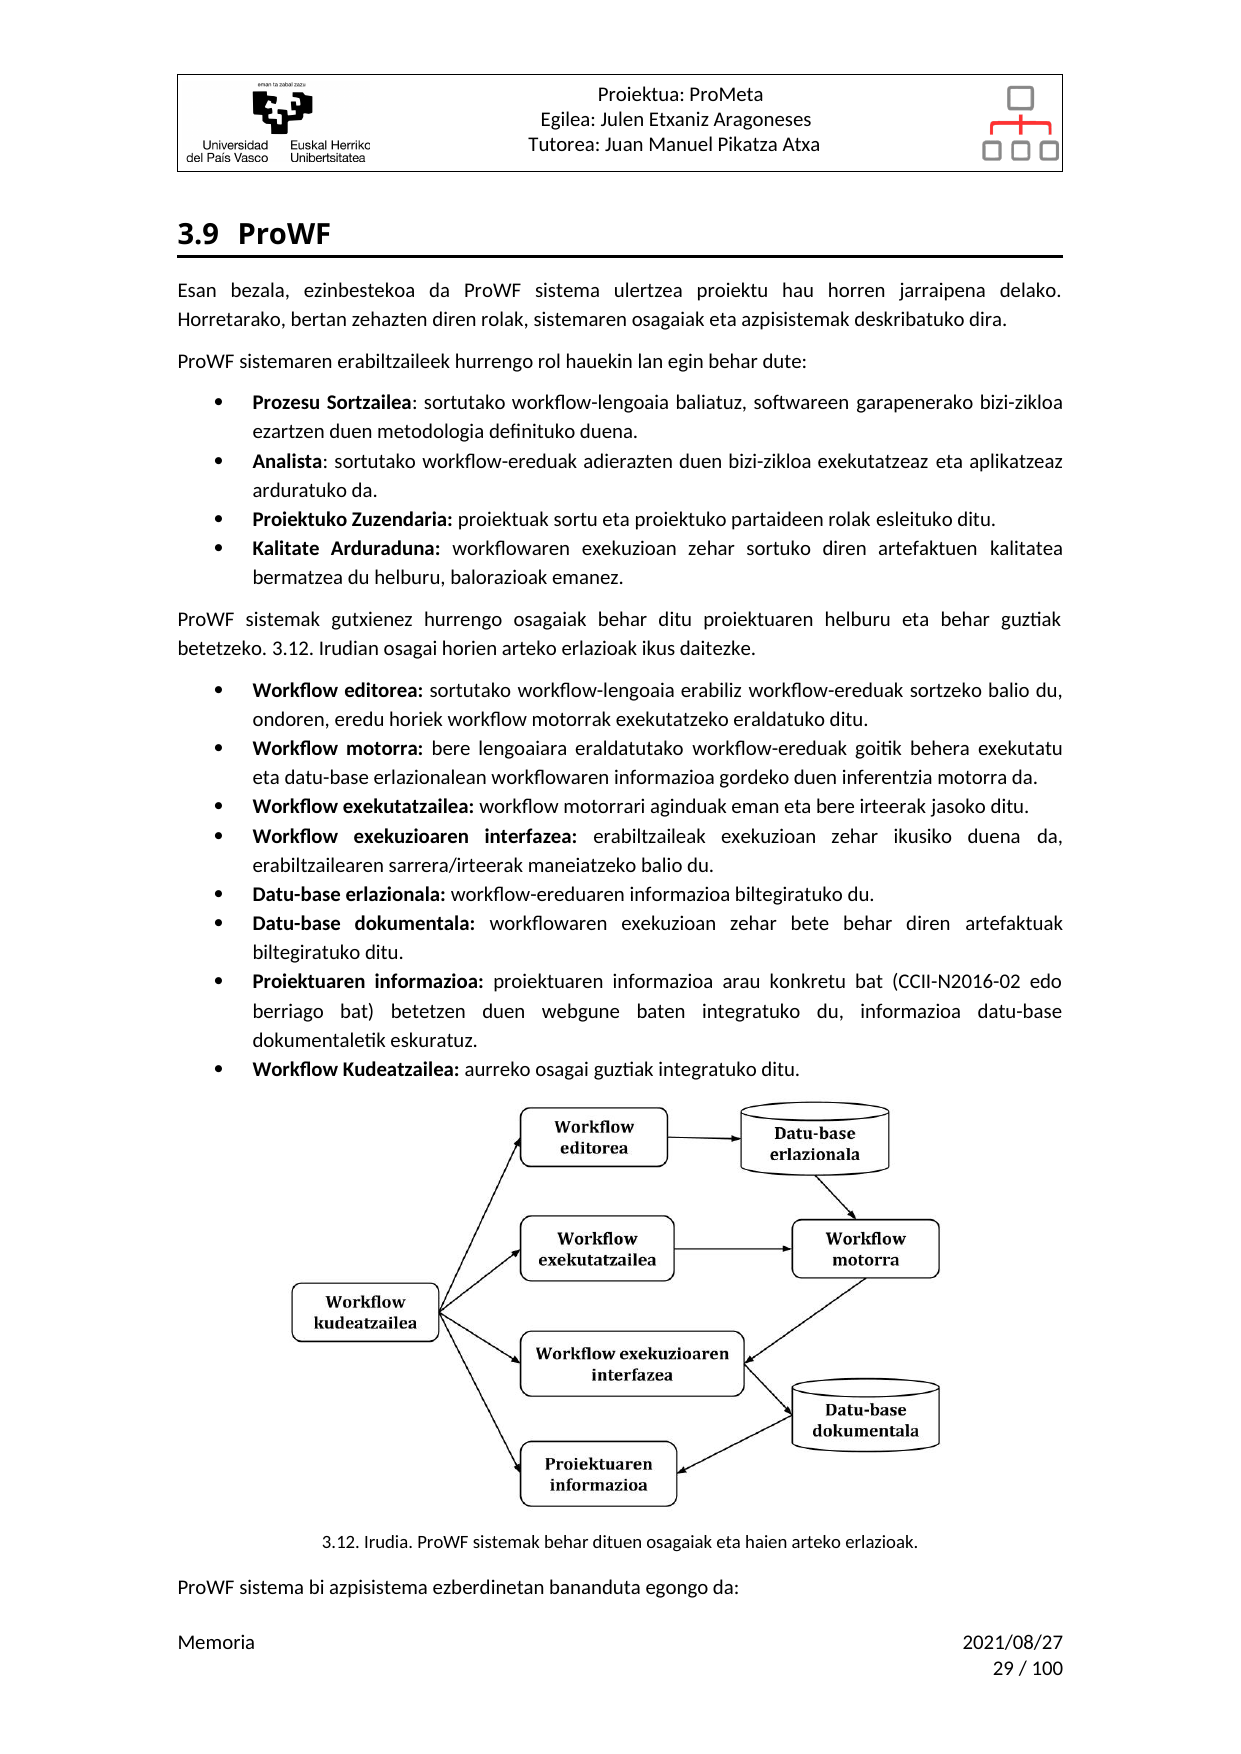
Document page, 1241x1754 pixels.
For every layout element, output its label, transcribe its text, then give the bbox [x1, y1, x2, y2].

list Proiektuaren informazioa: proiektuaren informazioa arau konkretu bat (CCII-N2016-02 edo berriago bat) betetzen duen webgune baten integratuko du, informazioa datu-base dokumentaletik eskuratuz. [215, 969, 1063, 1052]
picture [978, 80, 1060, 162]
list Workflow exekuzioaren interfazea: erabiltzaileak exekuzioan zehar ikusiko duena da, erabiltzailearen sarrera/irteerak maneiatzeko balio du. [215, 823, 1063, 877]
text ProWF sistema bi azpisistema ezberdinetan bananduta egongo da: [177, 1574, 1063, 1600]
list Workflow motorra: bere lengoaiara eraldatutako workflow-ereduak goitik behera exekutatu eta datu-base erlazionalean workflowaren informazioa gordeko duen inferentzia motorra da. [215, 735, 1063, 790]
text Esan bezala, ezinbestekoa da ProWF sistema ulertzea proiektu hau horren jarraipena delako. Horretarako, bertan zehazten diren rolak, sistemaren osagaiak eta azpisistemak deskribatuko dira. [177, 277, 1063, 332]
list Datu-base erlazionala: workflow-ereduaren informazioa biltegiratuko du. [215, 881, 1063, 907]
list Datu-base dokumentala: workflowaren exekuzioan zehar bete behar diren artefaktuak biltegiratuko ditu. [215, 910, 1063, 965]
list Workflow Kudeatzailea: aurreko osagai guztiak integratuko ditu. [215, 1056, 1063, 1082]
list Analista: sortutako workflow-ereduak adierazten duen bizi-zikloa exekutatzeaz eta aplikatzeaz arduratuko da. [215, 448, 1063, 502]
list Workflow editorea: sortutako workflow-lengoaia erabiliz workflow-ereduak sortzeko balio du, ondoren, eredu horiek workflow motorrak exekutatzeko eraldatuko ditu. [215, 677, 1063, 732]
subtitle ProWF [177, 214, 1063, 255]
text ProWF sistemaren erabiltzaileek hurrengo rol hauekin lan egin behar dute: [177, 348, 1063, 373]
list Prozesu Sortzailea: sortutako workflow-lengoaia baliatuz, softwareen garapenerako bizi-zikloa ezartzen duen metodologia definituko duena. [215, 389, 1063, 444]
list Proiektuko Zuzendaria: proiektuak sortu eta proiektuko partaideen rolak esleituko ditu. [215, 506, 1063, 532]
list Kalitate Arduraduna: workflowaren exekuzioan zehar sortuko diren artefaktuen kalitatea bermatzea du helburu, balorazioak emanez. [215, 535, 1063, 590]
picture [182, 81, 370, 162]
picture [287, 1097, 953, 1515]
list Workflow exekutatzailea: workflow motorrari aginduak eman eta bere irteerak jasoko ditu. [215, 794, 1063, 819]
